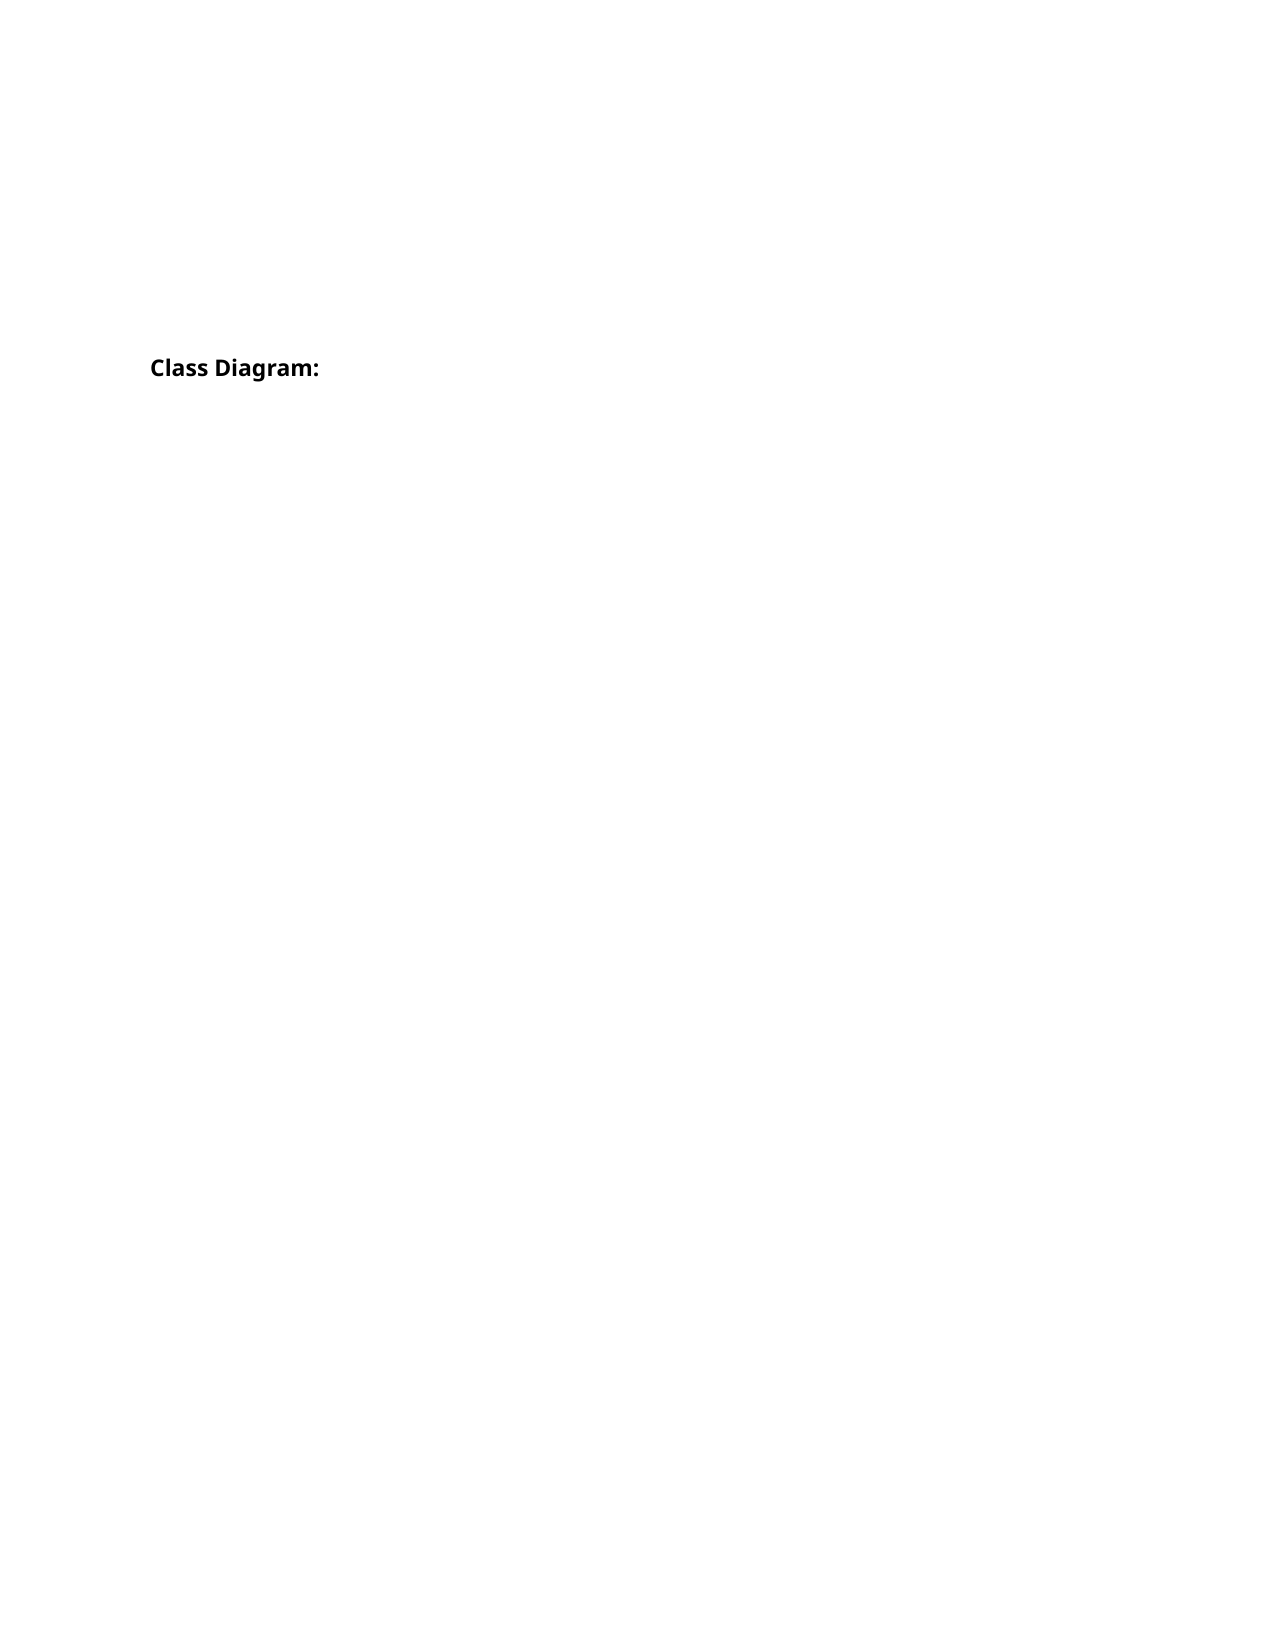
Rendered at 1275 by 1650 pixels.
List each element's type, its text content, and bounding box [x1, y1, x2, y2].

text Class Diagram: [150, 352, 1125, 383]
